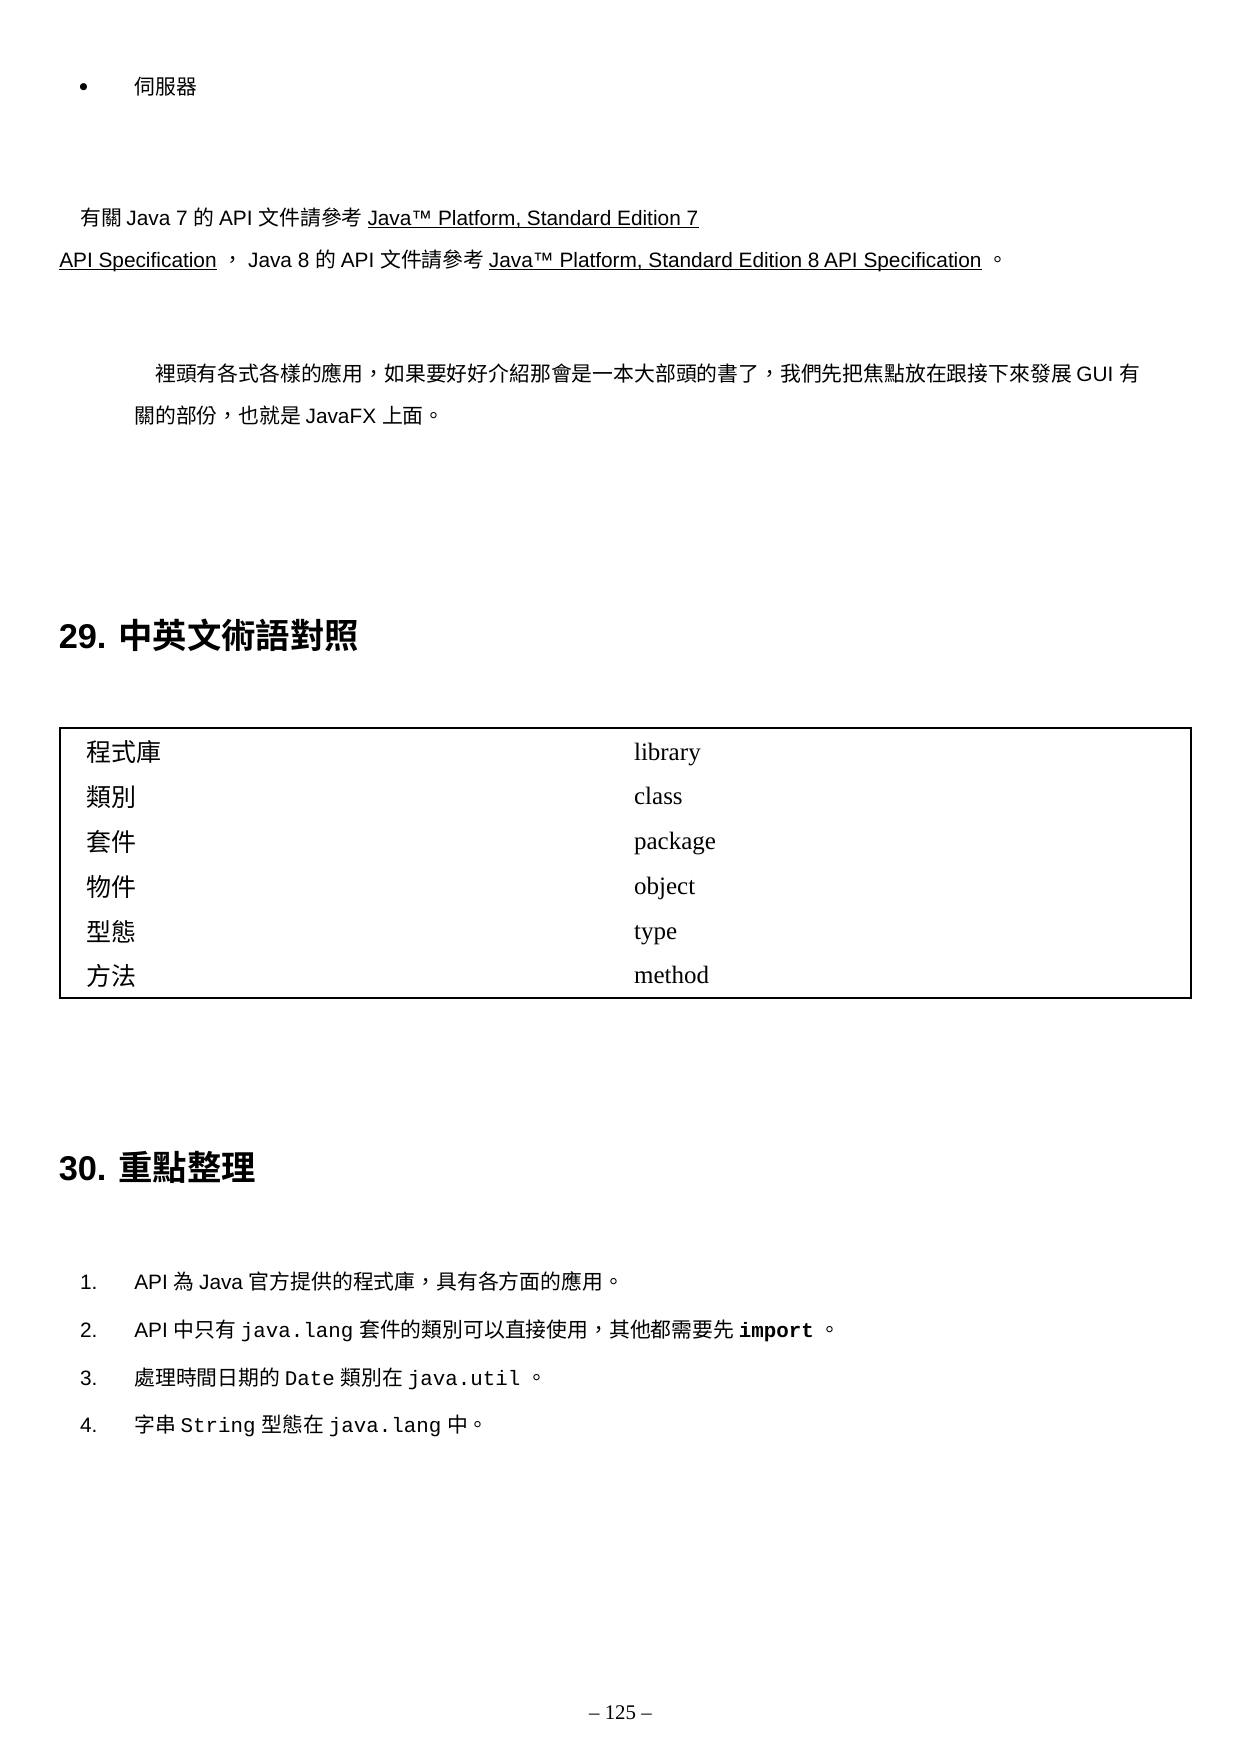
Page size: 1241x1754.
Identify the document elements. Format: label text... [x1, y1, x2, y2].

text 有關 Java 7 的 API 文件請參考 Java™ Platform, Standard Edition 7 API Specification ， Java 8 的 API 文件請參考 Java™ Platform, Standard Edition 8 API Specification 。 [59, 196, 1181, 279]
list 伺服器 [59, 64, 1181, 106]
list API 為 Java 官方提供的程式庫，具有各方面的應用。 [59, 1259, 1181, 1301]
subtitle 中英文術語對照 [106, 592, 1181, 675]
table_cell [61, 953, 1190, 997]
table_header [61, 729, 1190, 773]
subtitle 重點整理 [106, 1124, 1181, 1207]
list 字串 String 型態在 java.lang 中。 [59, 1403, 1181, 1445]
list API 中只有 java.lang 套件的類別可以直接使用，其他都需要先 import 。 [59, 1307, 1181, 1349]
list 處理時間日期的 Date 類別在 java.util 。 [59, 1355, 1181, 1397]
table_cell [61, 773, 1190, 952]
text 裡頭有各式各樣的應用，如果要好好介紹那會是一本大部頭的書了，我們先把焦點放在跟接下來發展 GUI 有關的部份，也就是 JavaFX 上面。 [134, 352, 1150, 435]
